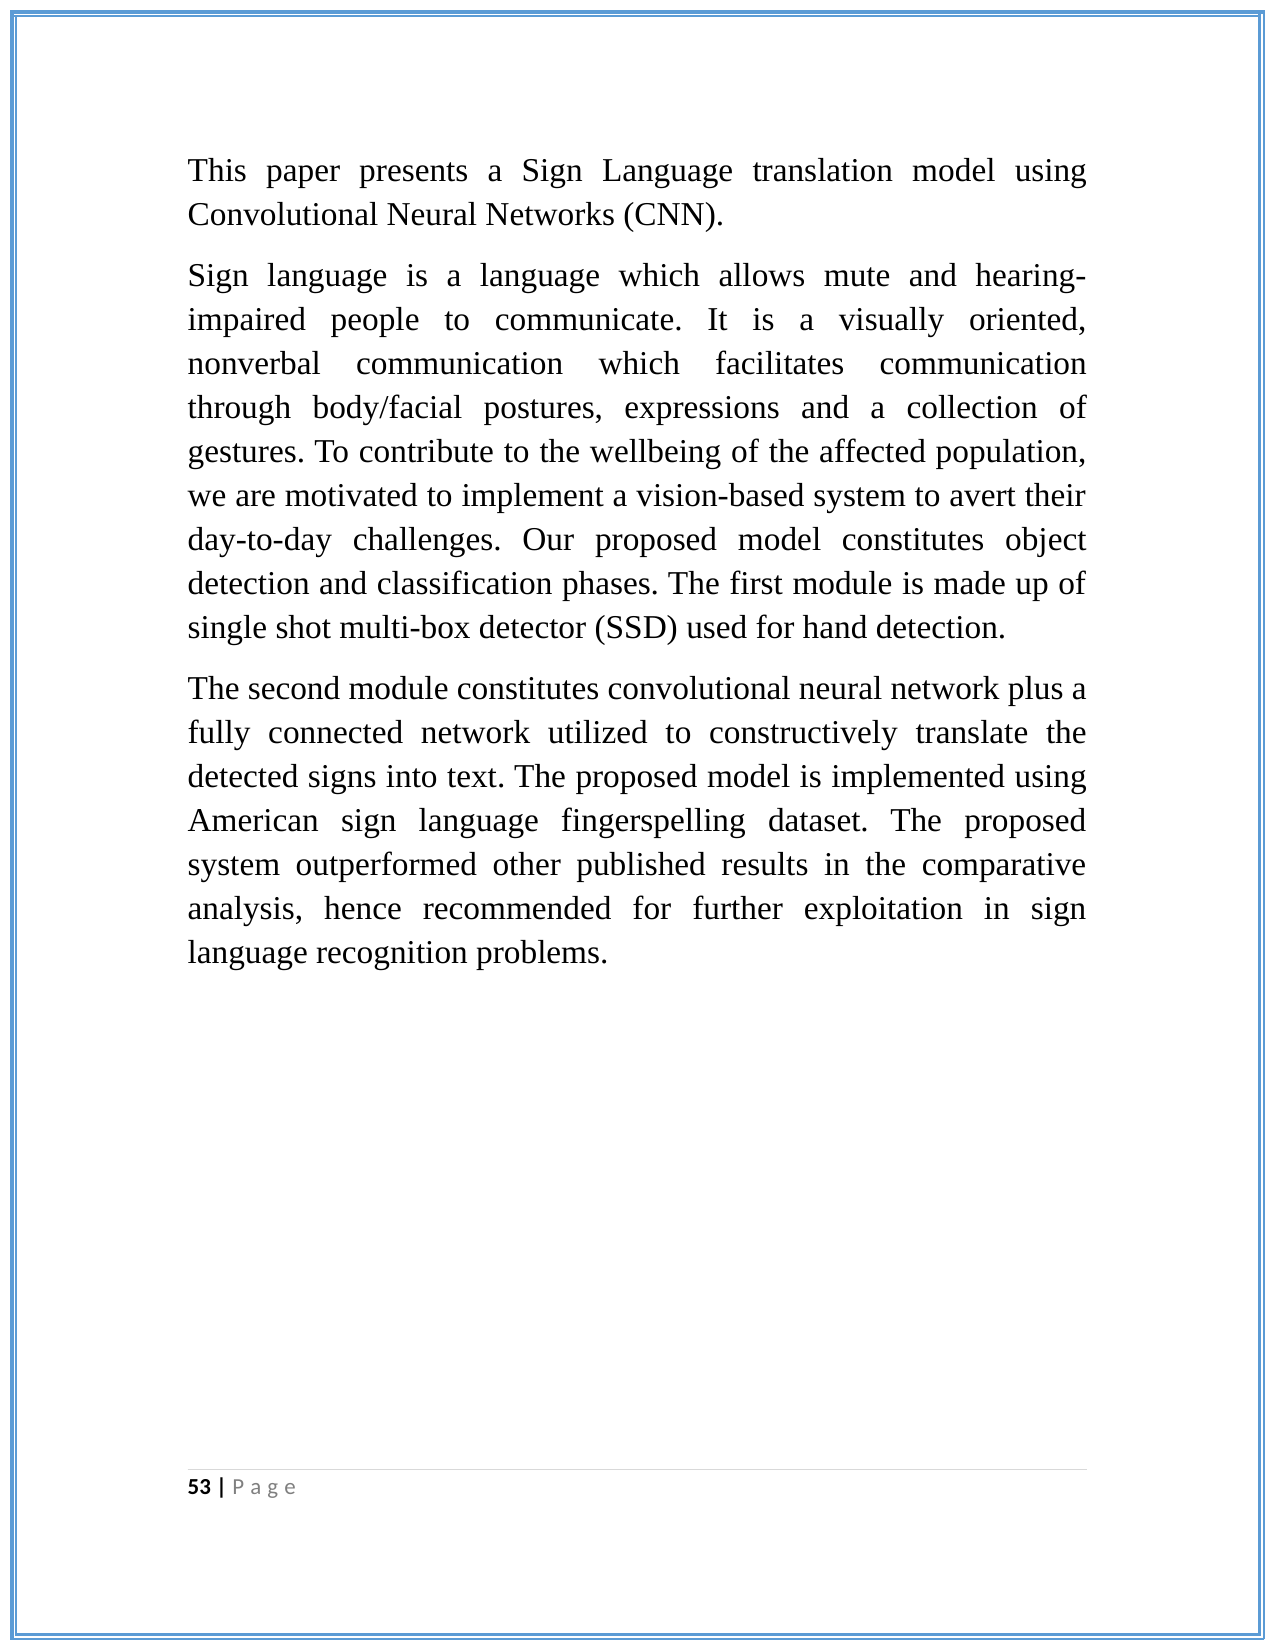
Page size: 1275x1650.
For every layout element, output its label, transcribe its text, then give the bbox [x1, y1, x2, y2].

text This paper presents a Sign Language translation model using Convolutional Neural Networks (CNN). [187, 150, 1087, 232]
text The second module constitutes convolutional neural network plus a fully connected network utilized to constructively translate the detected signs into text. The proposed model is implemented using American sign language fingerspelling dataset. The proposed system outperformed other published results in the comparative analysis, hence recommended for further exploitation in sign language recognition problems. [187, 668, 1087, 971]
text Sign language is a language which allows mute and hearing-impaired people to communicate. It is a visually oriented, nonverbal communication which facilitates communication through body/facial postures, expressions and a collection of gestures. To contribute to the wellbeing of the affected population, we are motivated to implement a vision-based system to avert their day-to-day challenges. Our proposed model constitutes object detection and classification phases. The first module is made up of single shot multi-box detector (SSD) used for hand detection. [187, 255, 1087, 646]
